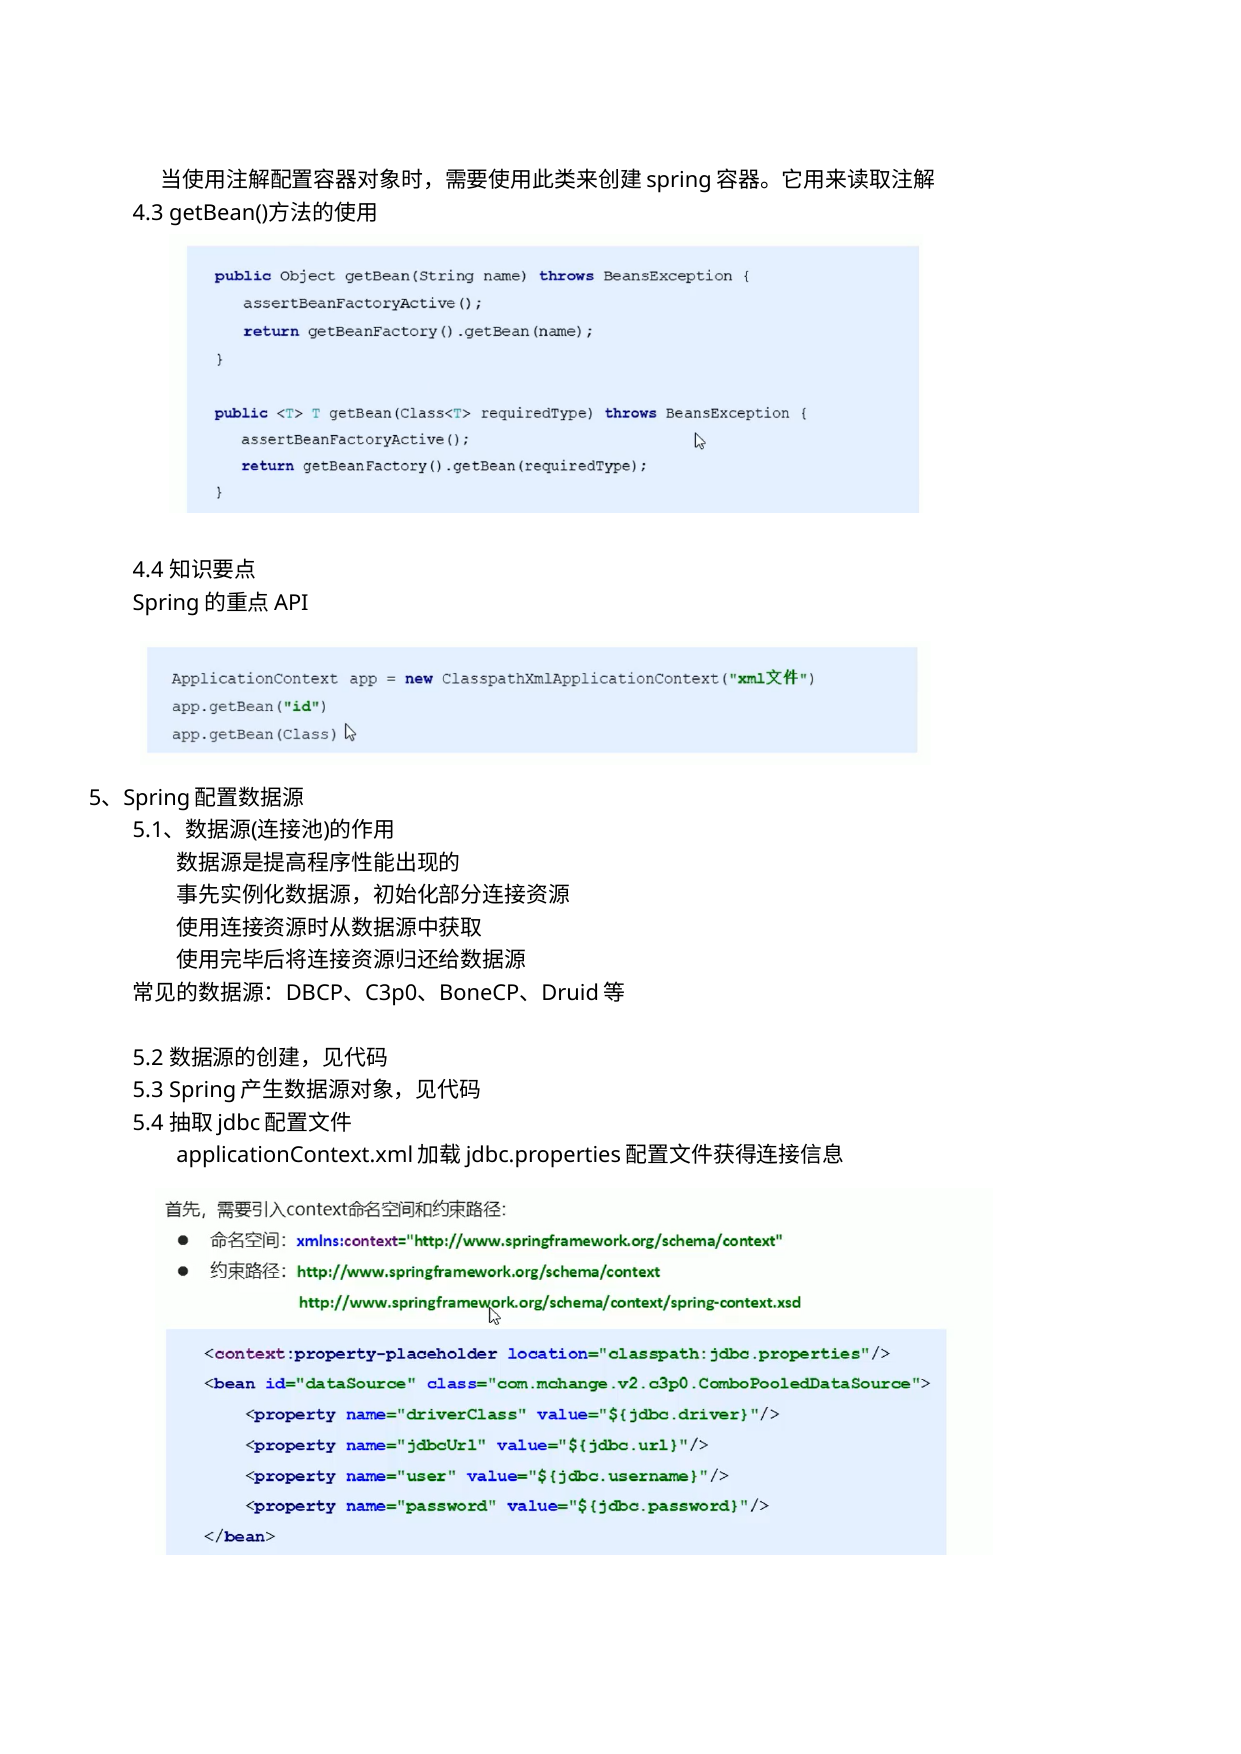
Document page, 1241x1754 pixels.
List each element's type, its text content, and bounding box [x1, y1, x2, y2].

text 常见的数据源：DBCP、C3p0、BoneCP、Druid等 [89, 974, 1152, 1007]
picture [139, 641, 931, 765]
text 5.1、数据源(连接池)的作用 [89, 812, 1152, 844]
text 使用连接资源时从数据源中获取 [89, 909, 1152, 942]
text 使用完毕后将连接资源归还给数据源 [89, 942, 1152, 974]
text 5、Spring配置数据源 [89, 779, 1152, 812]
text Spring的重点API [89, 584, 1152, 617]
text 5.3 Spring产生数据源对象，见代码 [89, 1072, 1152, 1104]
picture [168, 234, 924, 513]
text 4.3 getBean()方法的使用 [89, 194, 1152, 227]
text 5.4 抽取jdbc配置文件 [89, 1104, 1152, 1137]
text 5.2 数据源的创建，见代码 [89, 1039, 1152, 1072]
picture [155, 1188, 994, 1555]
text 4.4 知识要点 [89, 552, 1152, 584]
text 数据源是提高程序性能出现的 [89, 844, 1152, 877]
text 当使用注解配置容器对象时，需要使用此类来创建spring容器。它用来读取注解 [143, 162, 1152, 194]
text applicationContext.xml加载jdbc.properties配置文件获得连接信息 [89, 1137, 1152, 1169]
text 事先实例化数据源，初始化部分连接资源 [89, 877, 1152, 909]
